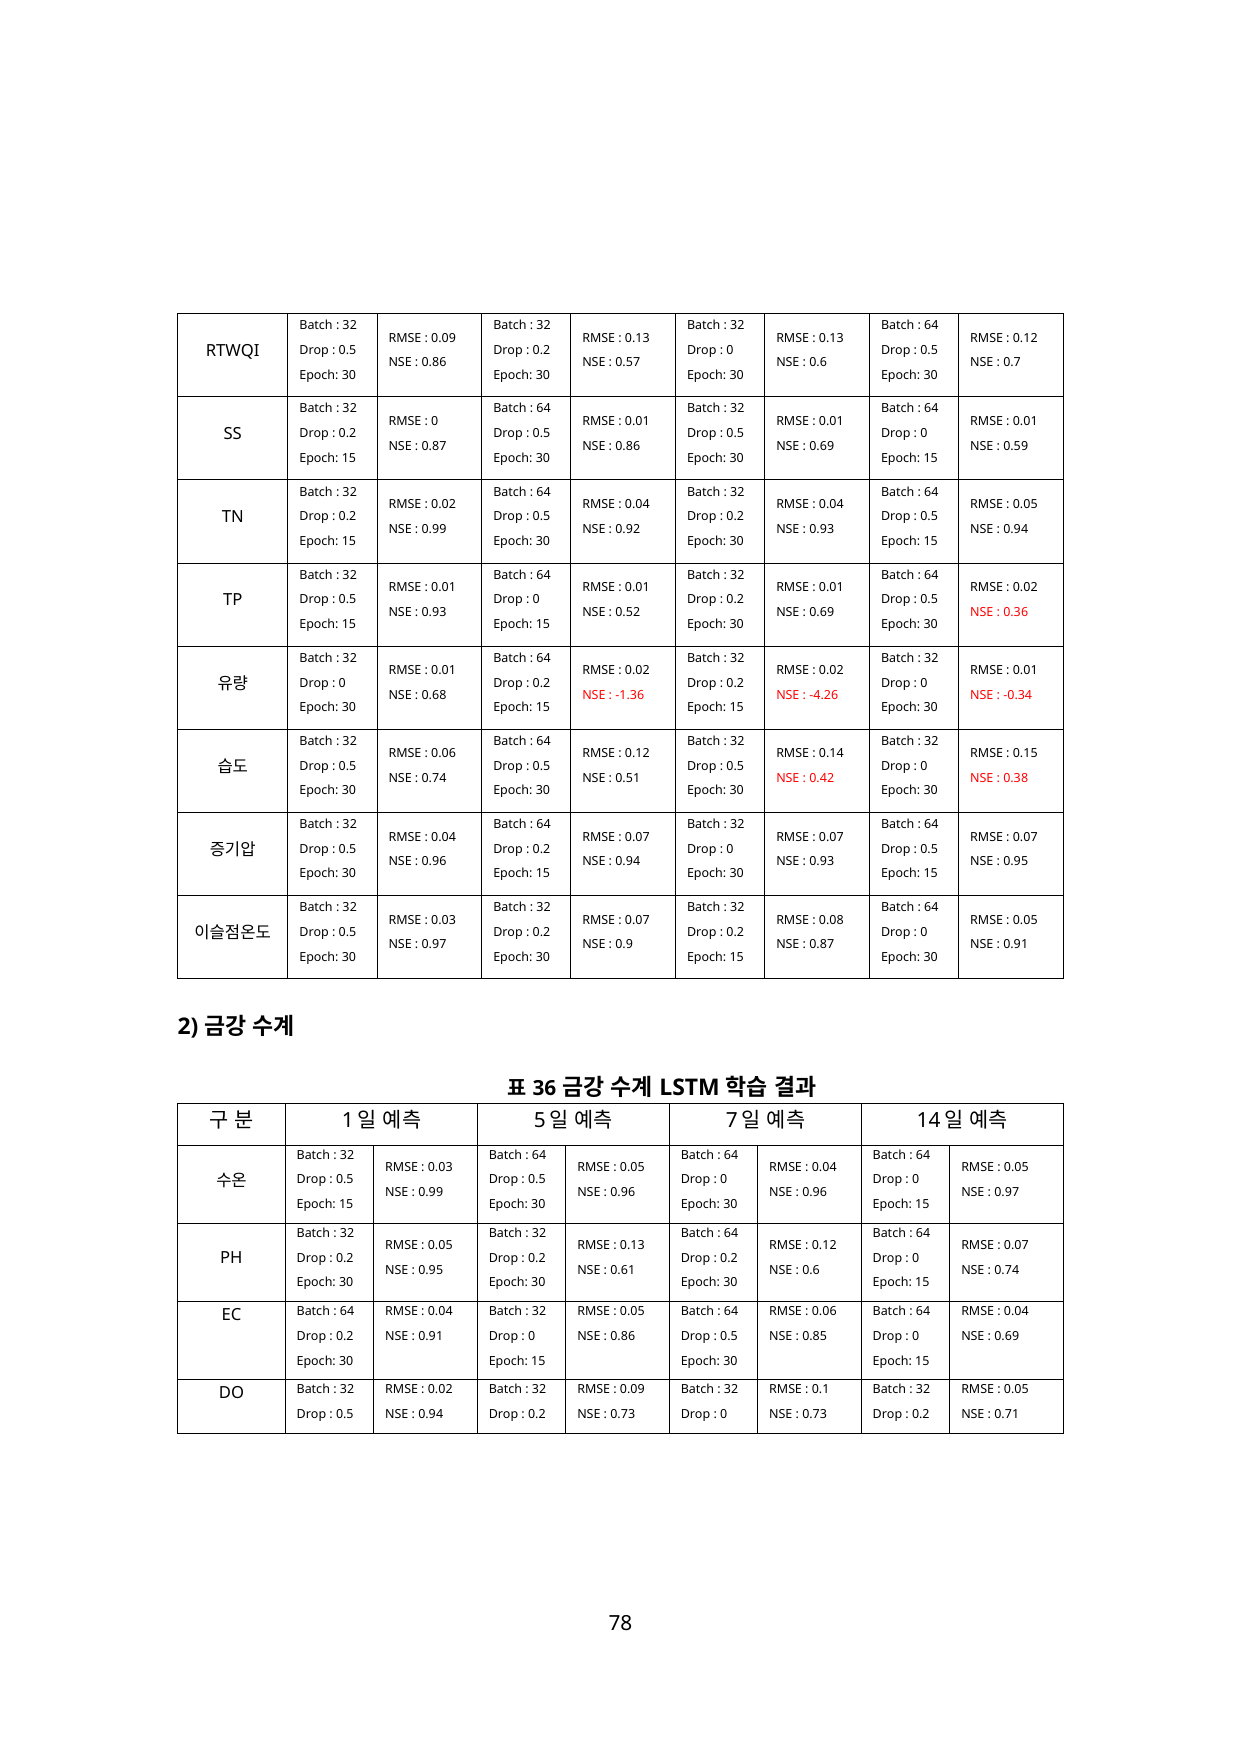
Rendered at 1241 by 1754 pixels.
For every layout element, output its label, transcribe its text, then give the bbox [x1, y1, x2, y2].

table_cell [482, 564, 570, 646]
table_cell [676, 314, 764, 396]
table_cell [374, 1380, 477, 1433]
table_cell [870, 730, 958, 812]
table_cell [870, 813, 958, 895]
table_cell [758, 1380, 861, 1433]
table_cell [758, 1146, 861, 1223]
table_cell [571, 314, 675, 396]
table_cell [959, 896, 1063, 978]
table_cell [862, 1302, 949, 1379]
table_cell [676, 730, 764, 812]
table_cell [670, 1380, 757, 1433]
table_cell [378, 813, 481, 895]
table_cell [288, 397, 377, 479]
text 2) 금강 수계 [177, 1007, 1063, 1041]
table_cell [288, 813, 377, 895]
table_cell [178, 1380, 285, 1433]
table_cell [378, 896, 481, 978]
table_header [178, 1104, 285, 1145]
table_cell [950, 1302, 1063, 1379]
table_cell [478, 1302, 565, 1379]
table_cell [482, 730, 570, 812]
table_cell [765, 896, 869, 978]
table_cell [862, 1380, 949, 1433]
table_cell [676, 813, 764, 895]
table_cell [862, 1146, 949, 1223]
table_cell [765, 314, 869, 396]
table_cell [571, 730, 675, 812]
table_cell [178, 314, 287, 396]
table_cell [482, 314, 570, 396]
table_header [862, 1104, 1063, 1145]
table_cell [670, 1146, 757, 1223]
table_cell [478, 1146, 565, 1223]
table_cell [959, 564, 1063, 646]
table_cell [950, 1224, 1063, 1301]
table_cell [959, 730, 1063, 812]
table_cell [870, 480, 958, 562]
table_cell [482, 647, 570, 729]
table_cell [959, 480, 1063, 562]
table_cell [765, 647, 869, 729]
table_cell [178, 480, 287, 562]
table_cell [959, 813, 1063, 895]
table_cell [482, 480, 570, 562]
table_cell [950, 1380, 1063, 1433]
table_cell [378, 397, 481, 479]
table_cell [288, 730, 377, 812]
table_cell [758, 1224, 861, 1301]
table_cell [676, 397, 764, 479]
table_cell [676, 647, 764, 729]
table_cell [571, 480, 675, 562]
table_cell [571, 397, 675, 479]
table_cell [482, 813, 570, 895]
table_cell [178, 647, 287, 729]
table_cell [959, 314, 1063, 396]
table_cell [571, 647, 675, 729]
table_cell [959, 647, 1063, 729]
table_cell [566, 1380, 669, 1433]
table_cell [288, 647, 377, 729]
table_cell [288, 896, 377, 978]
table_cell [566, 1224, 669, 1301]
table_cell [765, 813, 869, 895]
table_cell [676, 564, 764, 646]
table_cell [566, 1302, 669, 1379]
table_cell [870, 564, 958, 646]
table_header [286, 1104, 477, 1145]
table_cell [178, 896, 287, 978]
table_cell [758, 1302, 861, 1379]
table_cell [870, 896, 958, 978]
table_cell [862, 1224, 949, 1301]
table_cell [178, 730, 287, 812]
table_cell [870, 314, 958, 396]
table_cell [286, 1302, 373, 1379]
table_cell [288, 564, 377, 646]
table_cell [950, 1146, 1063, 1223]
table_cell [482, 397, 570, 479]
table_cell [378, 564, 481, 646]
text 표 36 금강 수계 LSTM 학습 결과 [261, 1069, 1063, 1103]
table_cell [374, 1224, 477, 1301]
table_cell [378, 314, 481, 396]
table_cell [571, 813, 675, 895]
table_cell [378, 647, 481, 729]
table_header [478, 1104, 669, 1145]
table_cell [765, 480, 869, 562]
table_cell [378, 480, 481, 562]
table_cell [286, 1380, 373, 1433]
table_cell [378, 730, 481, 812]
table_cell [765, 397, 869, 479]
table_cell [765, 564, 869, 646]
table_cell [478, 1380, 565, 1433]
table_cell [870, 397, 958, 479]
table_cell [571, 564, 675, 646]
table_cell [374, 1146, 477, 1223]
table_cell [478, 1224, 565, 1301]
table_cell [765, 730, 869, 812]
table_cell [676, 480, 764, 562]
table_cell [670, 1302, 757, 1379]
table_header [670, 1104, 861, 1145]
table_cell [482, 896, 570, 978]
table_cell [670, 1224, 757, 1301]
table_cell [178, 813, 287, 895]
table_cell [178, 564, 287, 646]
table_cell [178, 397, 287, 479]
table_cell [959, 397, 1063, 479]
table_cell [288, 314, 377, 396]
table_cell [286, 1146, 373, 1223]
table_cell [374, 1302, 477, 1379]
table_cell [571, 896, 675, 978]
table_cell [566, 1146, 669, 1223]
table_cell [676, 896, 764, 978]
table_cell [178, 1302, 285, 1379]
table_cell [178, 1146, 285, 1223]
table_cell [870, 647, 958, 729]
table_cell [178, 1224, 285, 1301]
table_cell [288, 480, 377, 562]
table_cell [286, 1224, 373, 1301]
